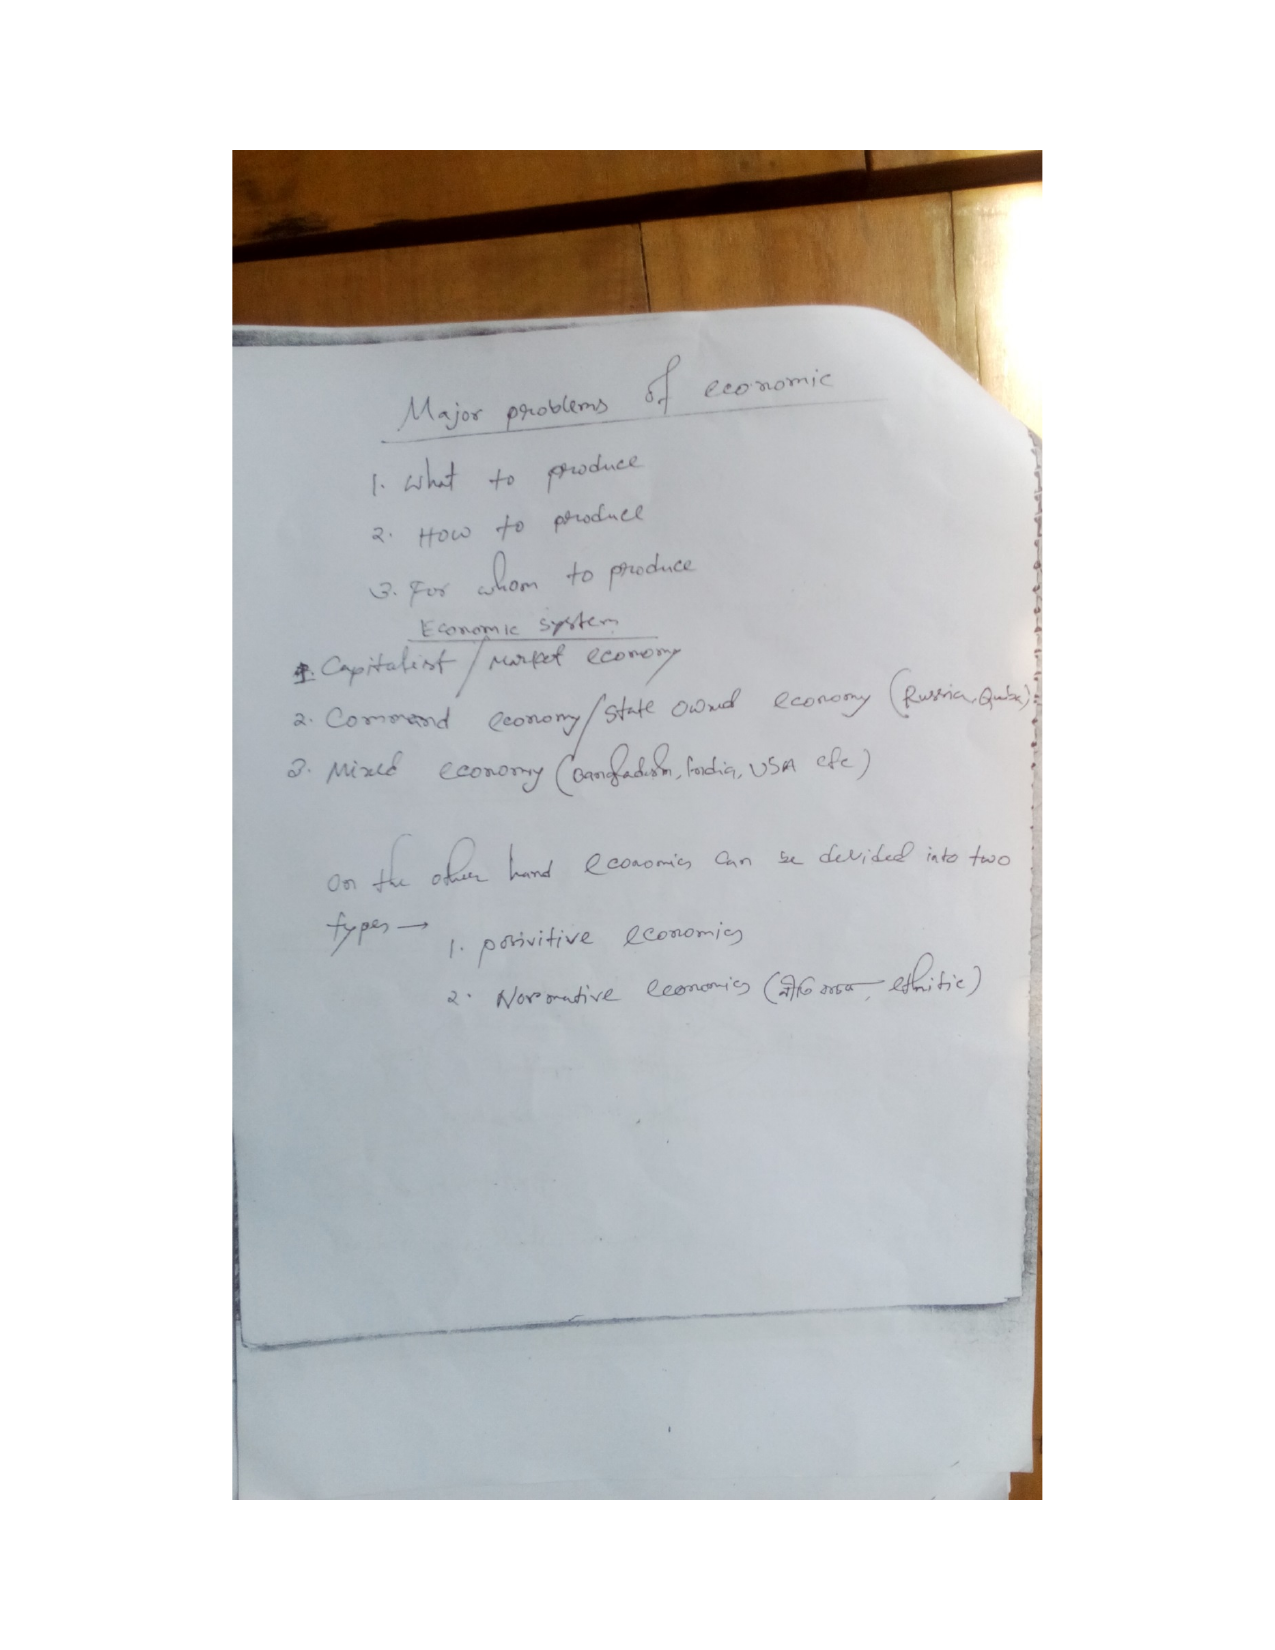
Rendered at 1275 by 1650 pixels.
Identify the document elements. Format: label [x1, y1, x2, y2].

picture [232, 150, 1043, 1500]
